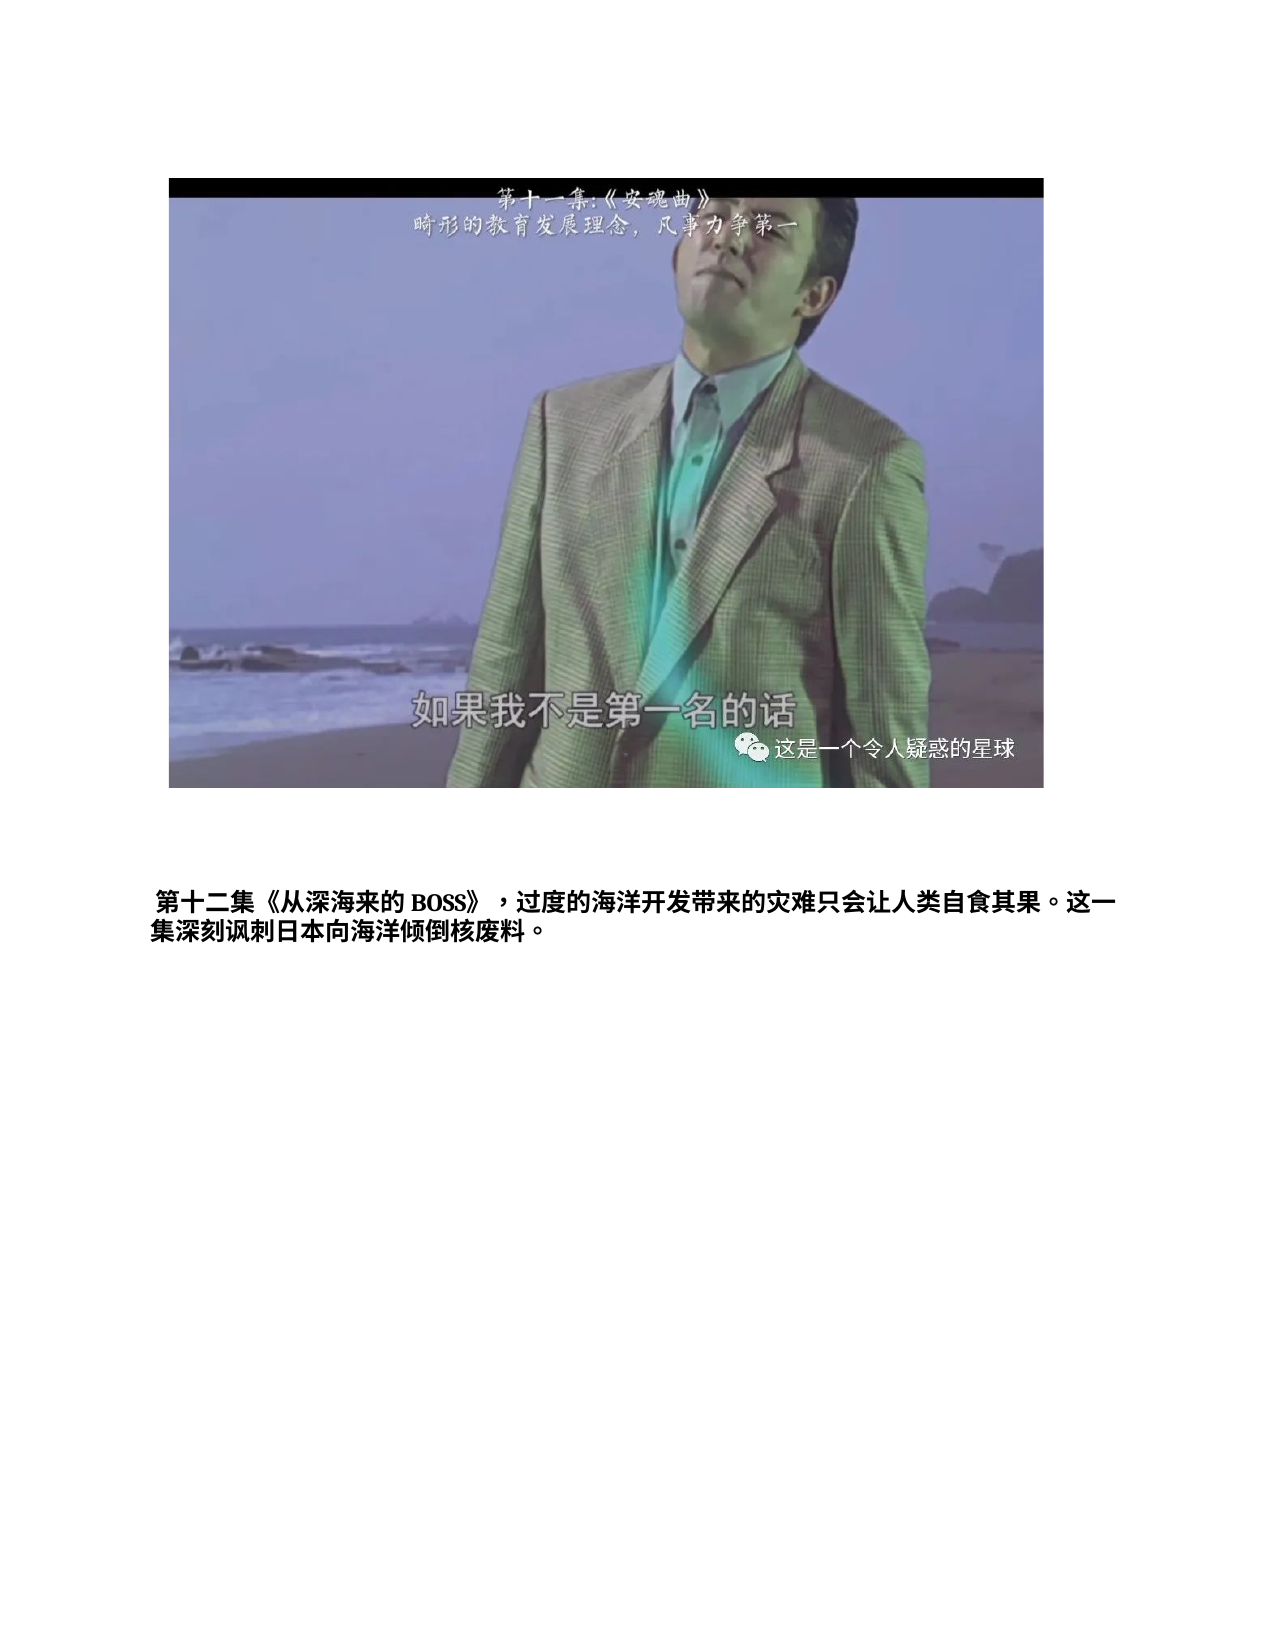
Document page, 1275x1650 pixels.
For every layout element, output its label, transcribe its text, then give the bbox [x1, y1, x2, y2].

text 第十二集《从深海来的BOSS》，过度的海洋开发带来的灾难只会让人类自食其果。这一集深刻讽刺日本向海洋倾倒核废料。 [150, 889, 1125, 947]
picture [168, 178, 1044, 788]
